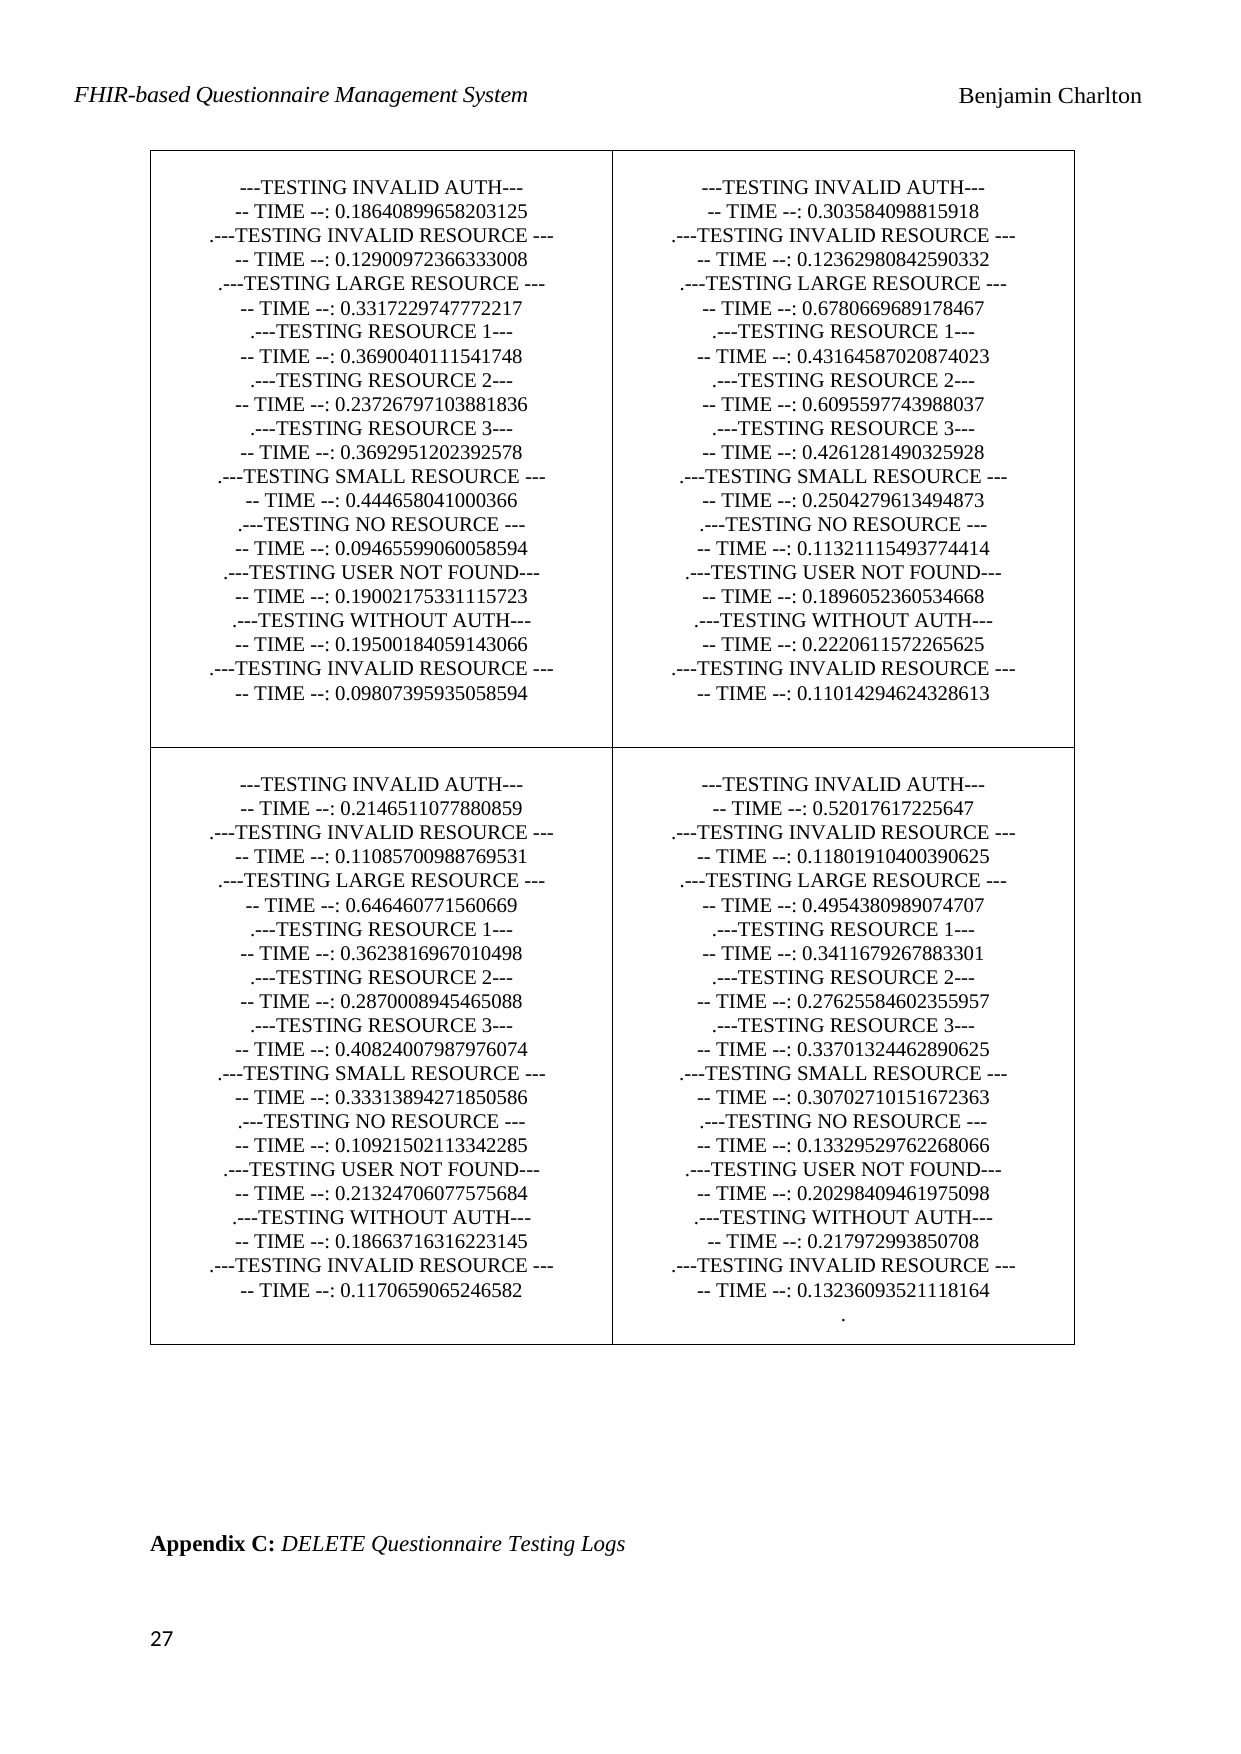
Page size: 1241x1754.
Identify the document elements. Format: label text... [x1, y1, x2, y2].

table_cell ---TESTING INVALID AUTH--- -- TIME --: 0.52017617225647 .---TESTING INVALID RESOURCE --- -- TIME --: 0.11801910400390625 .---TESTING LARGE RESOURCE --- -- TIME --: 0.4954380989074707 .---TESTING RESOURCE 1--- -- TIME --: 0.3411679267883301 .---TESTING RESOURCE 2--- -- TIME --: 0.27625584602355957 .---TESTING RESOURCE 3--- -- TIME --: 0.33701324462890625 .---TESTING SMALL RESOURCE --- -- TIME --: 0.30702710151672363 .---TESTING NO RESOURCE --- -- TIME --: 0.13329529762268066 .---TESTING USER NOT FOUND--- -- TIME --: 0.20298409461975098 .---TESTING WITHOUT AUTH--- -- TIME --: 0.217972993850708 .---TESTING INVALID RESOURCE --- -- TIME --: 0.13236093521118164 . [613, 748, 1074, 1344]
table_header ---TESTING INVALID AUTH--- -- TIME --: 0.18640899658203125 .---TESTING INVALID RESOURCE --- -- TIME --: 0.12900972366333008 .---TESTING LARGE RESOURCE --- -- TIME --: 0.3317229747772217 .---TESTING RESOURCE 1--- -- TIME --: 0.3690040111541748 .---TESTING RESOURCE 2--- -- TIME --: 0.23726797103881836 .---TESTING RESOURCE 3--- -- TIME --: 0.3692951202392578 .---TESTING SMALL RESOURCE --- -- TIME --: 0.444658041000366 .---TESTING NO RESOURCE --- -- TIME --: 0.09465599060058594 .---TESTING USER NOT FOUND--- -- TIME --: 0.19002175331115723 .---TESTING WITHOUT AUTH--- -- TIME --: 0.19500184059143066 .---TESTING INVALID RESOURCE --- -- TIME --: 0.09807395935058594 [151, 151, 612, 747]
text Appendix C: DELETE Questionnaire Testing Logs [150, 1530, 1090, 1556]
table_cell ---TESTING INVALID AUTH--- -- TIME --: 0.2146511077880859 .---TESTING INVALID RESOURCE --- -- TIME --: 0.11085700988769531 .---TESTING LARGE RESOURCE --- -- TIME --: 0.646460771560669 .---TESTING RESOURCE 1--- -- TIME --: 0.3623816967010498 .---TESTING RESOURCE 2--- -- TIME --: 0.2870008945465088 .---TESTING RESOURCE 3--- -- TIME --: 0.40824007987976074 .---TESTING SMALL RESOURCE --- -- TIME --: 0.33313894271850586 .---TESTING NO RESOURCE --- -- TIME --: 0.10921502113342285 .---TESTING USER NOT FOUND--- -- TIME --: 0.21324706077575684 .---TESTING WITHOUT AUTH--- -- TIME --: 0.18663716316223145 .---TESTING INVALID RESOURCE --- -- TIME --: 0.1170659065246582 [151, 748, 612, 1344]
table_header ---TESTING INVALID AUTH--- -- TIME --: 0.303584098815918 .---TESTING INVALID RESOURCE --- -- TIME --: 0.12362980842590332 .---TESTING LARGE RESOURCE --- -- TIME --: 0.6780669689178467 .---TESTING RESOURCE 1--- -- TIME --: 0.43164587020874023 .---TESTING RESOURCE 2--- -- TIME --: 0.6095597743988037 .---TESTING RESOURCE 3--- -- TIME --: 0.4261281490325928 .---TESTING SMALL RESOURCE --- -- TIME --: 0.2504279613494873 .---TESTING NO RESOURCE --- -- TIME --: 0.11321115493774414 .---TESTING USER NOT FOUND--- -- TIME --: 0.1896052360534668 .---TESTING WITHOUT AUTH--- -- TIME --: 0.2220611572265625 .---TESTING INVALID RESOURCE --- -- TIME --: 0.11014294624328613 [613, 151, 1074, 747]
